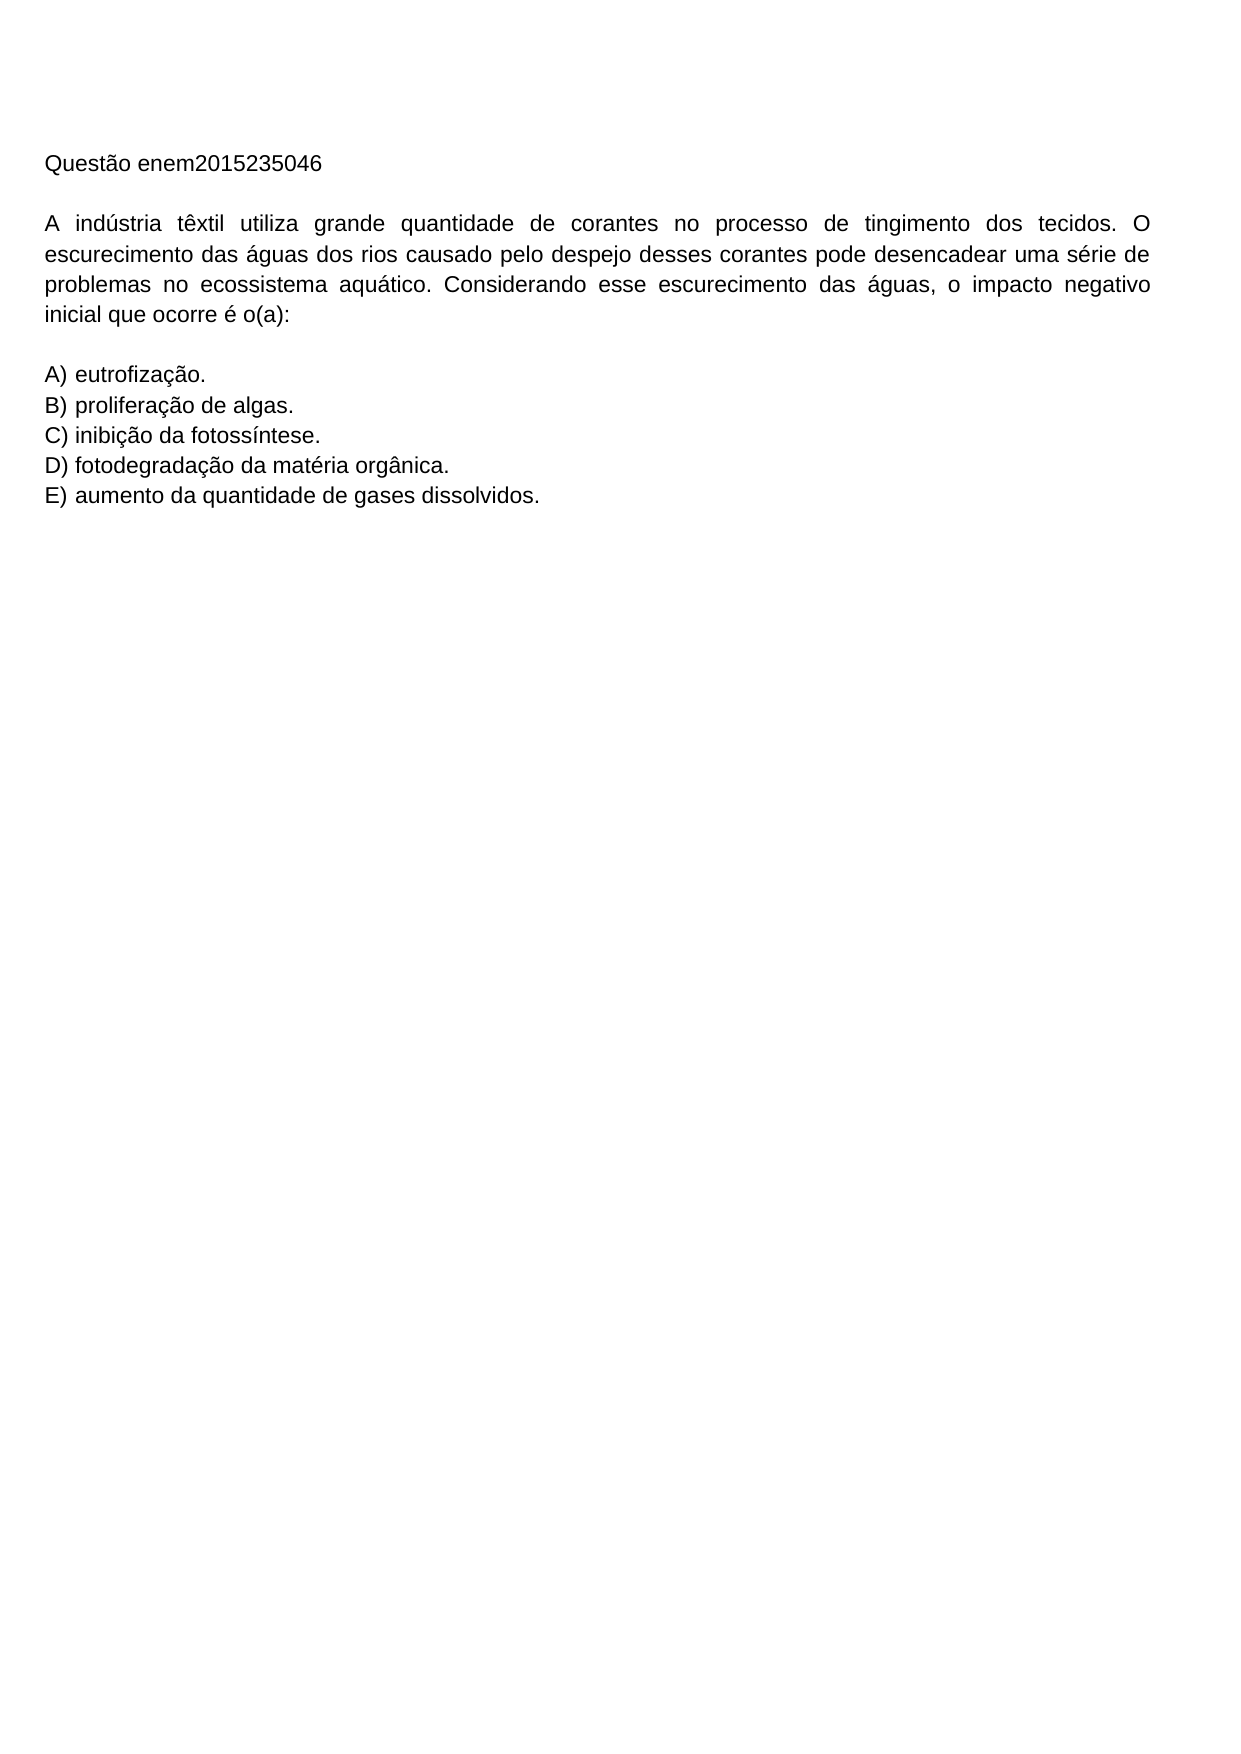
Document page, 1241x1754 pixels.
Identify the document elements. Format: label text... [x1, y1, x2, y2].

list proliferação de algas. [44, 392, 1151, 418]
text Questão enem2015235046 [44, 150, 1151, 176]
list aumento da quantidade de gases dissolvidos. [44, 482, 1151, 509]
text A indústria têxtil utiliza grande quantidade de corantes no processo de tingimento dos tecidos. O escurecimento das águas dos rios causado pelo despejo desses corantes pode desencadear uma série de problemas no ecossistema aquático. Considerando esse escurecimento das águas, o impacto negativo inicial que ocorre é o(a): [44, 210, 1151, 327]
list eutrofização. [44, 361, 1151, 388]
list fotodegradação da matéria orgânica. [44, 452, 1151, 478]
list inibição da fotossíntese. [44, 422, 1151, 448]
